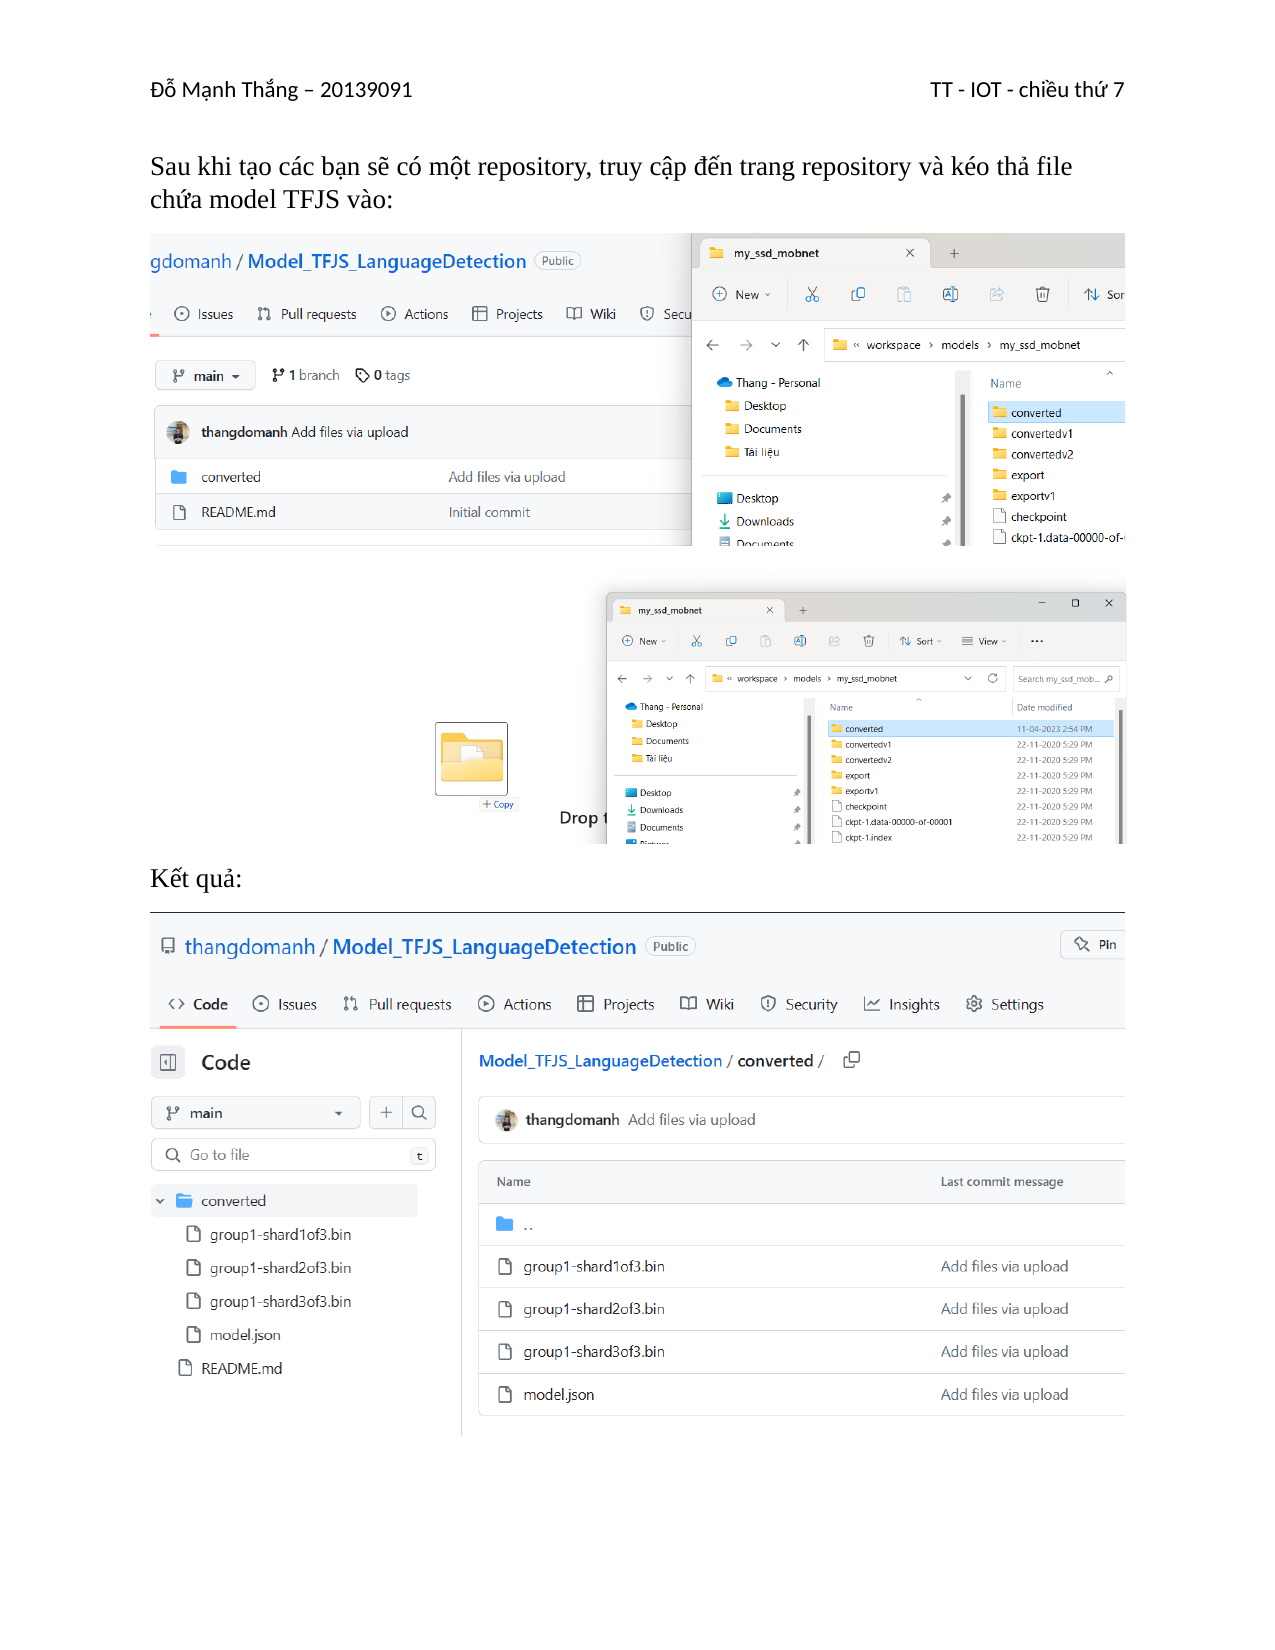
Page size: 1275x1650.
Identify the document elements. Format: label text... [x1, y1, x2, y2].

picture [150, 564, 1127, 844]
text Kết quả: [150, 862, 1125, 893]
text Sau khi tạo các bạn sẽ có một repository, truy cập đến trang repository và kéo thả file chứa model TFJS vào: [150, 150, 1125, 215]
picture [150, 912, 1125, 1436]
picture [150, 233, 1125, 546]
